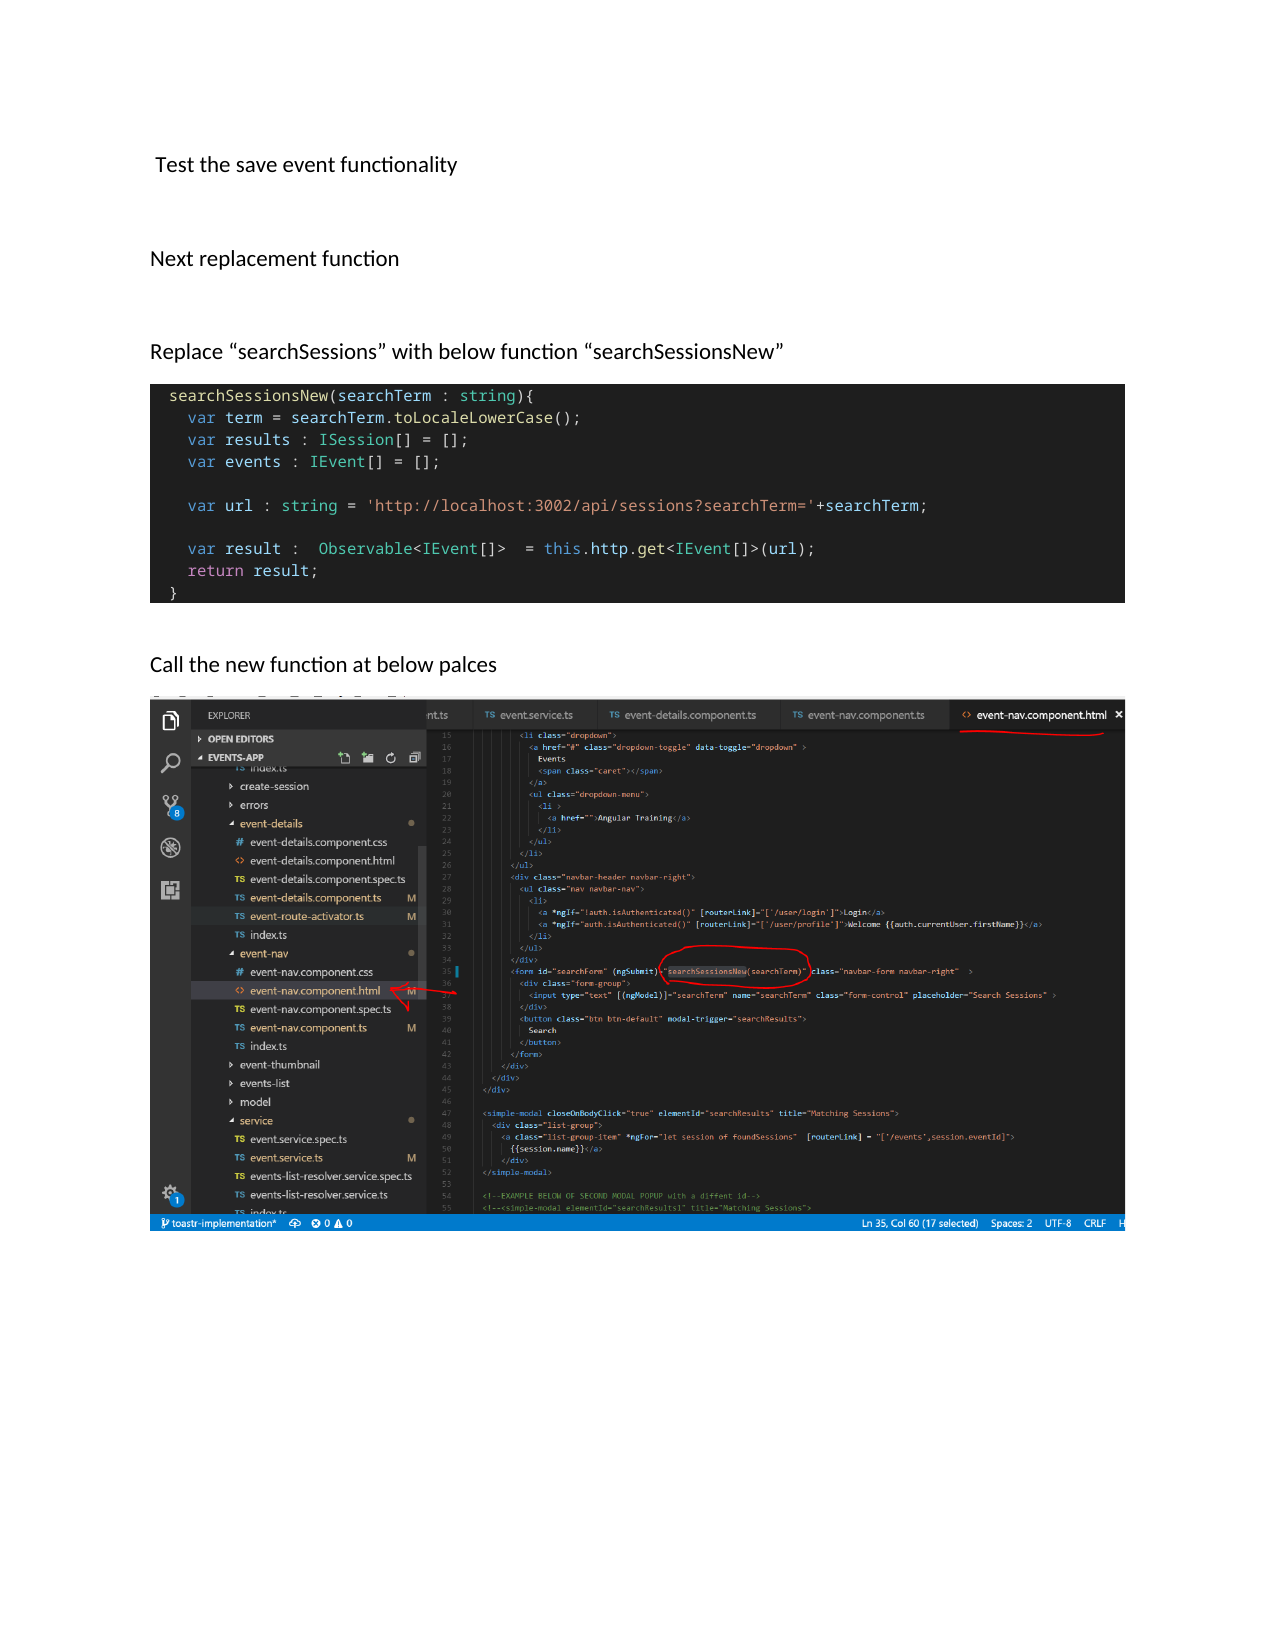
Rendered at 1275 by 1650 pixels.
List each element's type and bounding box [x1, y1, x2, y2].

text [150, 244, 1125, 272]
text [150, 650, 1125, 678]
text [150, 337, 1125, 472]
picture [150, 696, 1125, 1231]
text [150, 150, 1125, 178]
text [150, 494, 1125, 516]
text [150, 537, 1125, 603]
